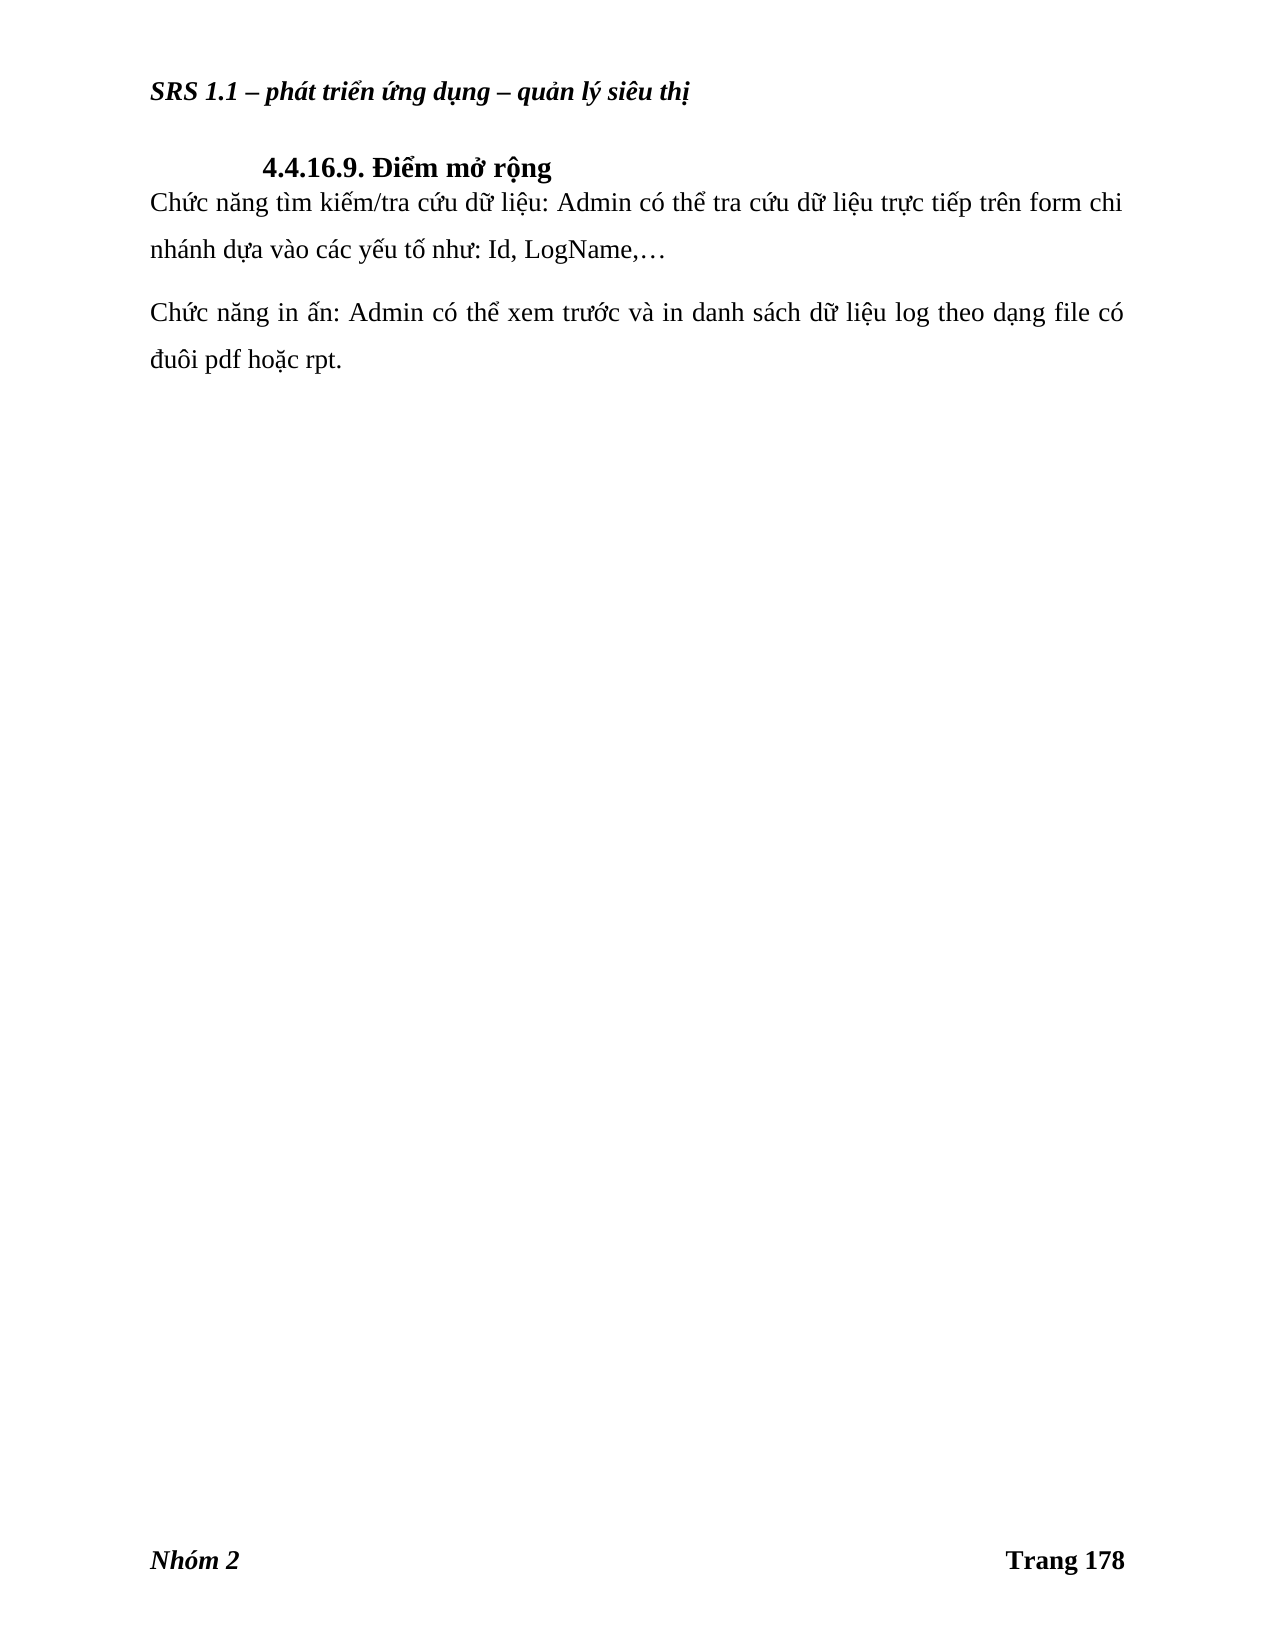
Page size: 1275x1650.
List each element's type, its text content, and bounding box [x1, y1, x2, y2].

subtitle Điểm mở rộng [262, 150, 1125, 183]
text Chức năng in ấn: Admin có thể xem trước và in danh sách dữ liệu log theo dạng file có đuôi pdf hoặc rpt. [150, 296, 1125, 374]
text Chức năng tìm kiếm/tra cứu dữ liệu: Admin có thể tra cứu dữ liệu trực tiếp trên form chi nhánh dựa vào các yếu tố như: Id, LogName,… [150, 186, 1125, 264]
